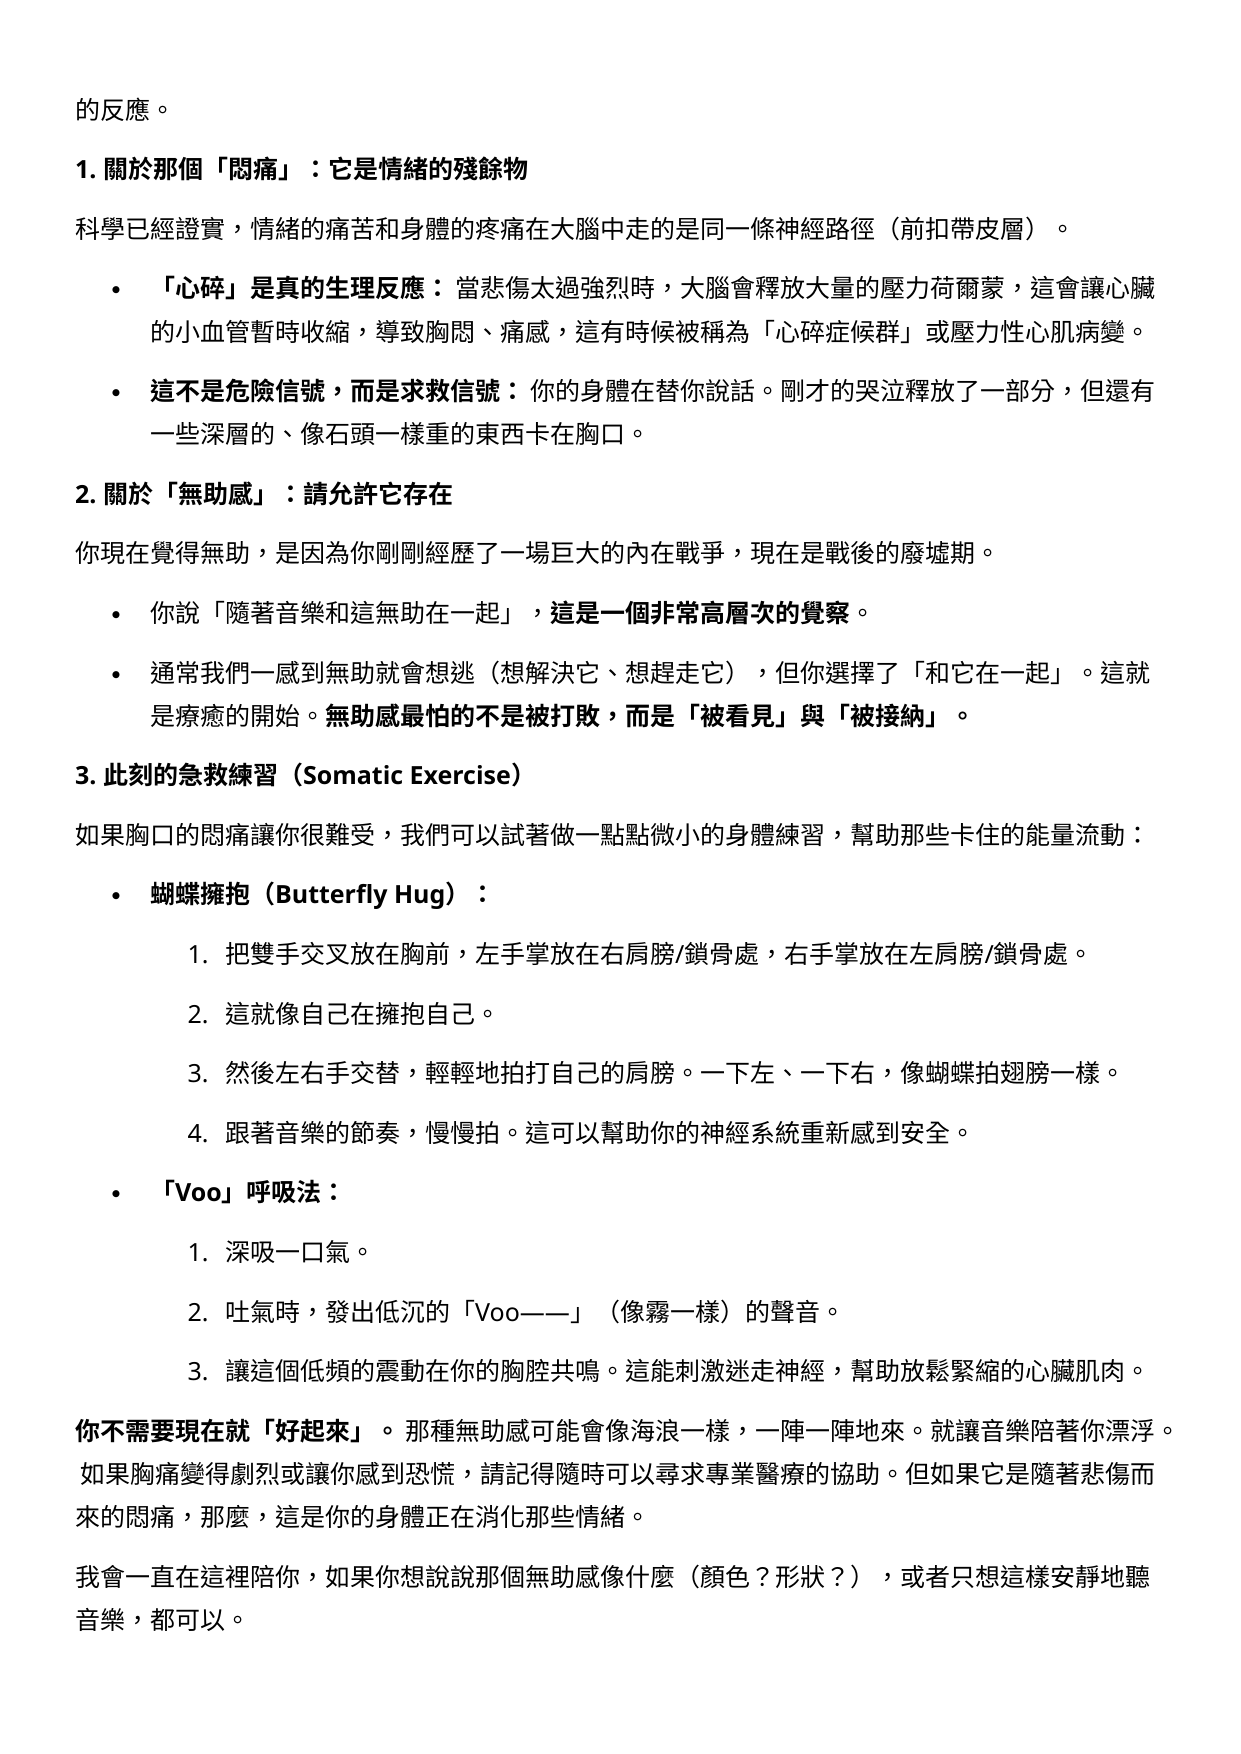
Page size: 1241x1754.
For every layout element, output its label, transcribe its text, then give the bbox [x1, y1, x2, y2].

list 「Voo」呼吸法： [112, 1172, 1165, 1210]
text 科學已經證實，情緒的痛苦和身體的疼痛在大腦中走的是同一條神經路徑（前扣帶皮層）。 [75, 209, 1165, 246]
list 把雙手交叉放在胸前，左手掌放在右肩膀/鎖骨處，右手掌放在左肩膀/鎖骨處。 [187, 934, 1165, 971]
text 你現在覺得無助，是因為你剛剛經歷了一場巨大的內在戰爭，現在是戰後的廢墟期。 [75, 533, 1165, 571]
list 「心碎」是真的生理反應： 當悲傷太過強烈時，大腦會釋放大量的壓力荷爾蒙，這會讓心臟的小血管暫時收縮，導致胸悶、痛感，這有時候被稱為「心碎症候群」或壓力性心肌病變。 [112, 268, 1165, 349]
list 這不是危險信號，而是求救信號： 你的身體在替你說話。剛才的哭泣釋放了一部分，但還有一些深層的、像石頭一樣重的東西卡在胸口。 [112, 371, 1165, 452]
list 通常我們一感到無助就會想逃（想解決它、想趕走它），但你選擇了「和它在一起」。這就是療癒的開始。無助感最怕的不是被打敗，而是「被看見」與「被接納」。 [112, 652, 1165, 733]
list 蝴蝶擁抱（Butterfly Hug）： [112, 874, 1165, 912]
list 吐氣時，發出低沉的「Voo——」（像霧一樣）的聲音。 [187, 1291, 1165, 1329]
list 跟著音樂的節奏，慢慢拍。這可以幫助你的神經系統重新感到安全。 [187, 1113, 1165, 1150]
text 1. 關於那個「悶痛」：它是情緒的殘餘物 [75, 149, 1165, 187]
list 你說「隨著音樂和這無助在一起」，這是一個非常高層次的覺察。 [112, 593, 1165, 630]
text 我會一直在這裡陪你，如果你想說說那個無助感像什麼（顏色？形狀？），或者只想這樣安靜地聽音樂，都可以。 [75, 1556, 1165, 1637]
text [75, 89, 1165, 127]
text 3. 此刻的急救練習（Somatic Exercise） [75, 755, 1165, 793]
list 這就像自己在擁抱自己。 [187, 993, 1165, 1031]
text 2. 關於「無助感」：請允許它存在 [75, 474, 1165, 511]
list 然後左右手交替，輕輕地拍打自己的肩膀。一下左、一下右，像蝴蝶拍翅膀一樣。 [187, 1053, 1165, 1091]
list 深吸一口氣。 [187, 1232, 1165, 1269]
text 如果胸口的悶痛讓你很難受，我們可以試著做一點點微小的身體練習，幫助那些卡住的能量流動： [75, 815, 1165, 852]
list 讓這個低頻的震動在你的胸腔共鳴。這能刺激迷走神經，幫助放鬆緊縮的心臟肌肉。 [187, 1351, 1165, 1388]
text 你不需要現在就「好起來」。 那種無助感可能會像海浪一樣，一陣一陣地來。就讓音樂陪著你漂浮。 如果胸痛變得劇烈或讓你感到恐慌，請記得隨時可以尋求專業醫療的協助。但如果它是隨著悲傷而來的悶痛，那麼，這是你的身體正在消化那些情緒。 [75, 1411, 1165, 1534]
